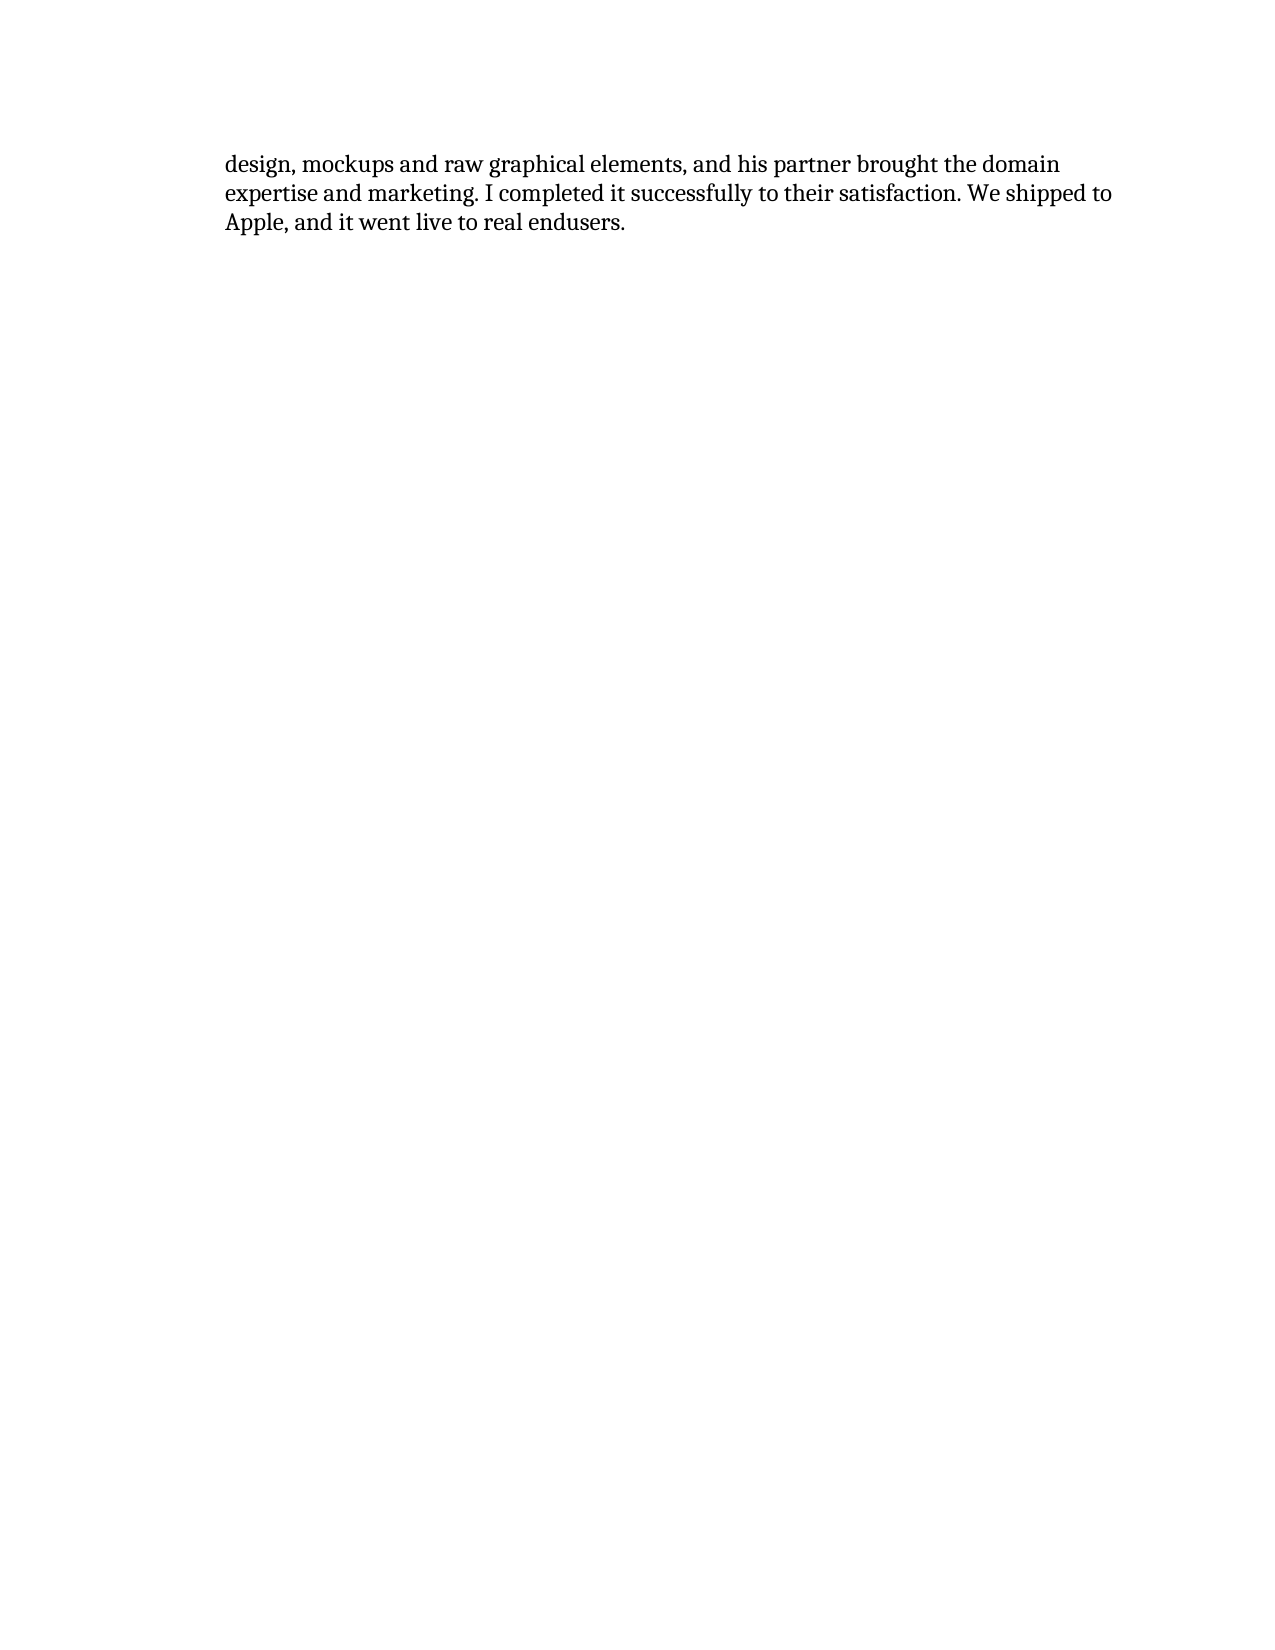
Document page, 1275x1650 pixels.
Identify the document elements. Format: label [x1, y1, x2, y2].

list [175, 150, 1125, 236]
